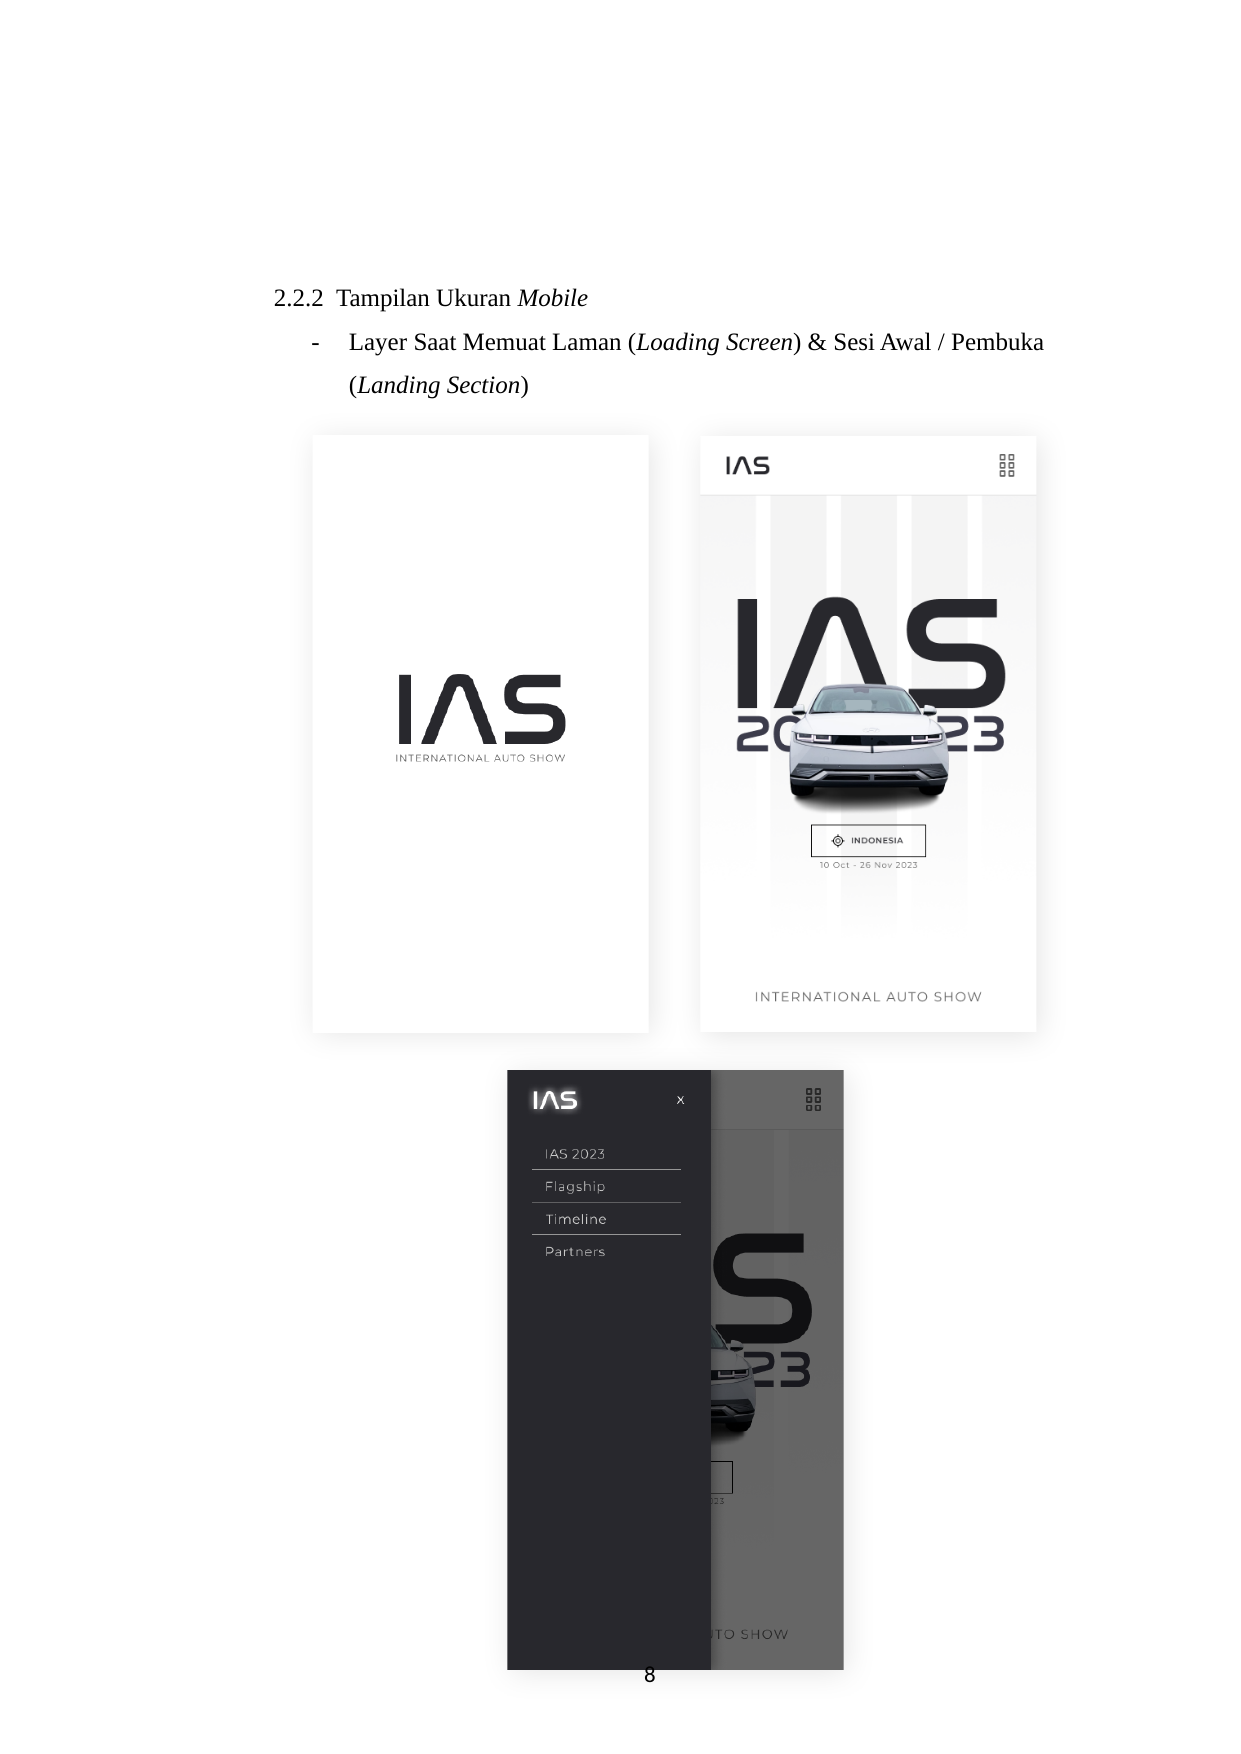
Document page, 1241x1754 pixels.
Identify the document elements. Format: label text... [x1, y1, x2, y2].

picture [700, 436, 1037, 1032]
list Layer Saat Memuat Laman (Loading Screen) & Sesi Awal / Pembuka (Landing Section) [311, 327, 1063, 398]
picture [507, 1070, 844, 1670]
picture [312, 435, 649, 1033]
subtitle 2.2.2 Tampilan Ukuran Mobile [236, 283, 1063, 312]
